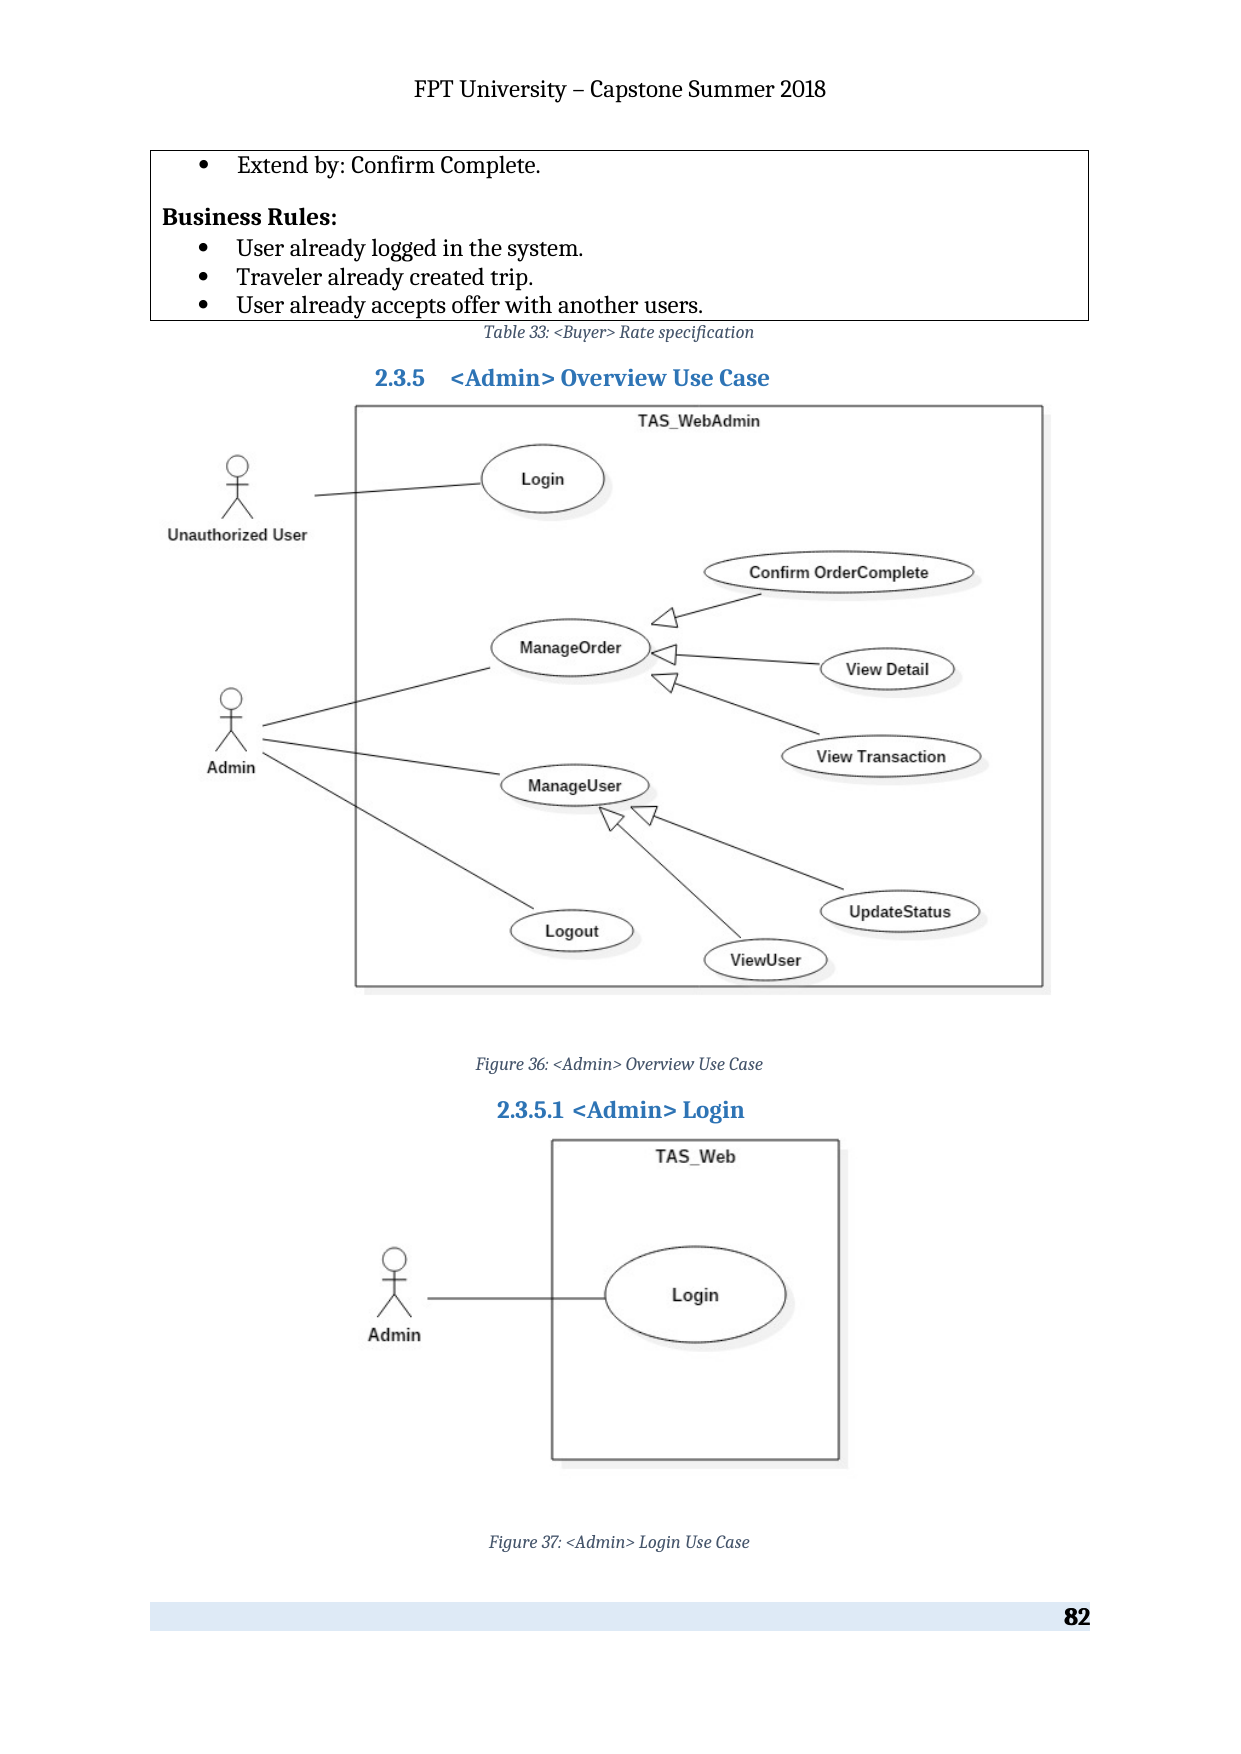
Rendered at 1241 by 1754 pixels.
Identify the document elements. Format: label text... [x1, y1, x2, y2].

subtitle <Admin> Overview Use Case [375, 364, 1090, 392]
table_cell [151, 151, 1088, 320]
picture [150, 394, 1091, 1035]
subtitle <Admin> Login [497, 1096, 1090, 1125]
picture [348, 1127, 892, 1513]
